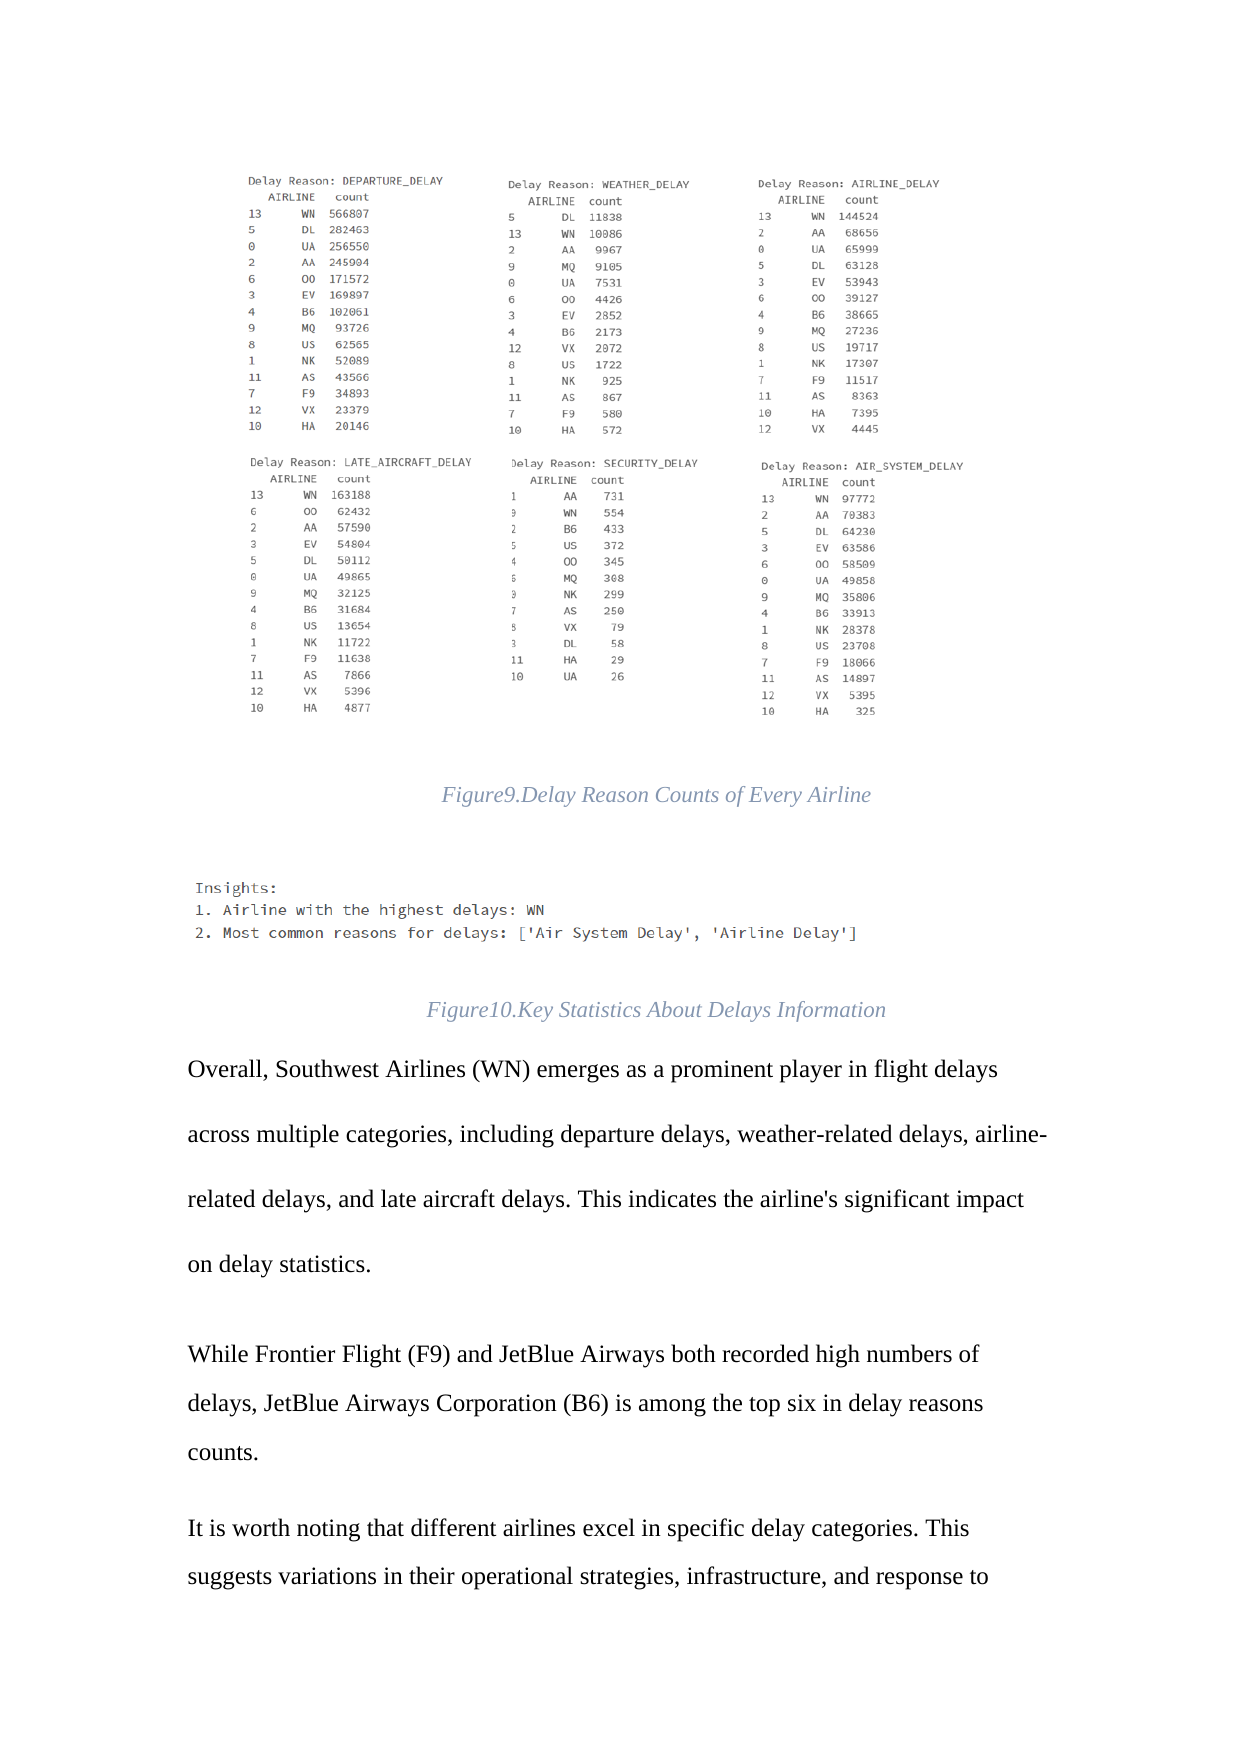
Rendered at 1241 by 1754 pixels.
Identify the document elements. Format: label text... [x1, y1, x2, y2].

list Figure9.Delay Reason Counts of Every Airline [262, 778, 1053, 811]
picture [231, 162, 999, 731]
list Overall, Southwest Airlines (WN) emerges as a prominent player in flight delays across multiple categories, including departure delays, weather-related delays, airline-related delays, and late aircraft delays. This indicates the airline's significant impact on delay statistics. [187, 1052, 1053, 1279]
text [187, 1511, 1053, 1592]
text While Frontier Flight (F9) and JetBlue Airways both recorded high numbers of delays, JetBlue Airways Corporation (B6) is among the top six in delay reasons counts. [187, 1337, 1053, 1467]
list Figure10.Key Statistics About Delays Information [262, 993, 1053, 1025]
picture [187, 866, 1094, 950]
